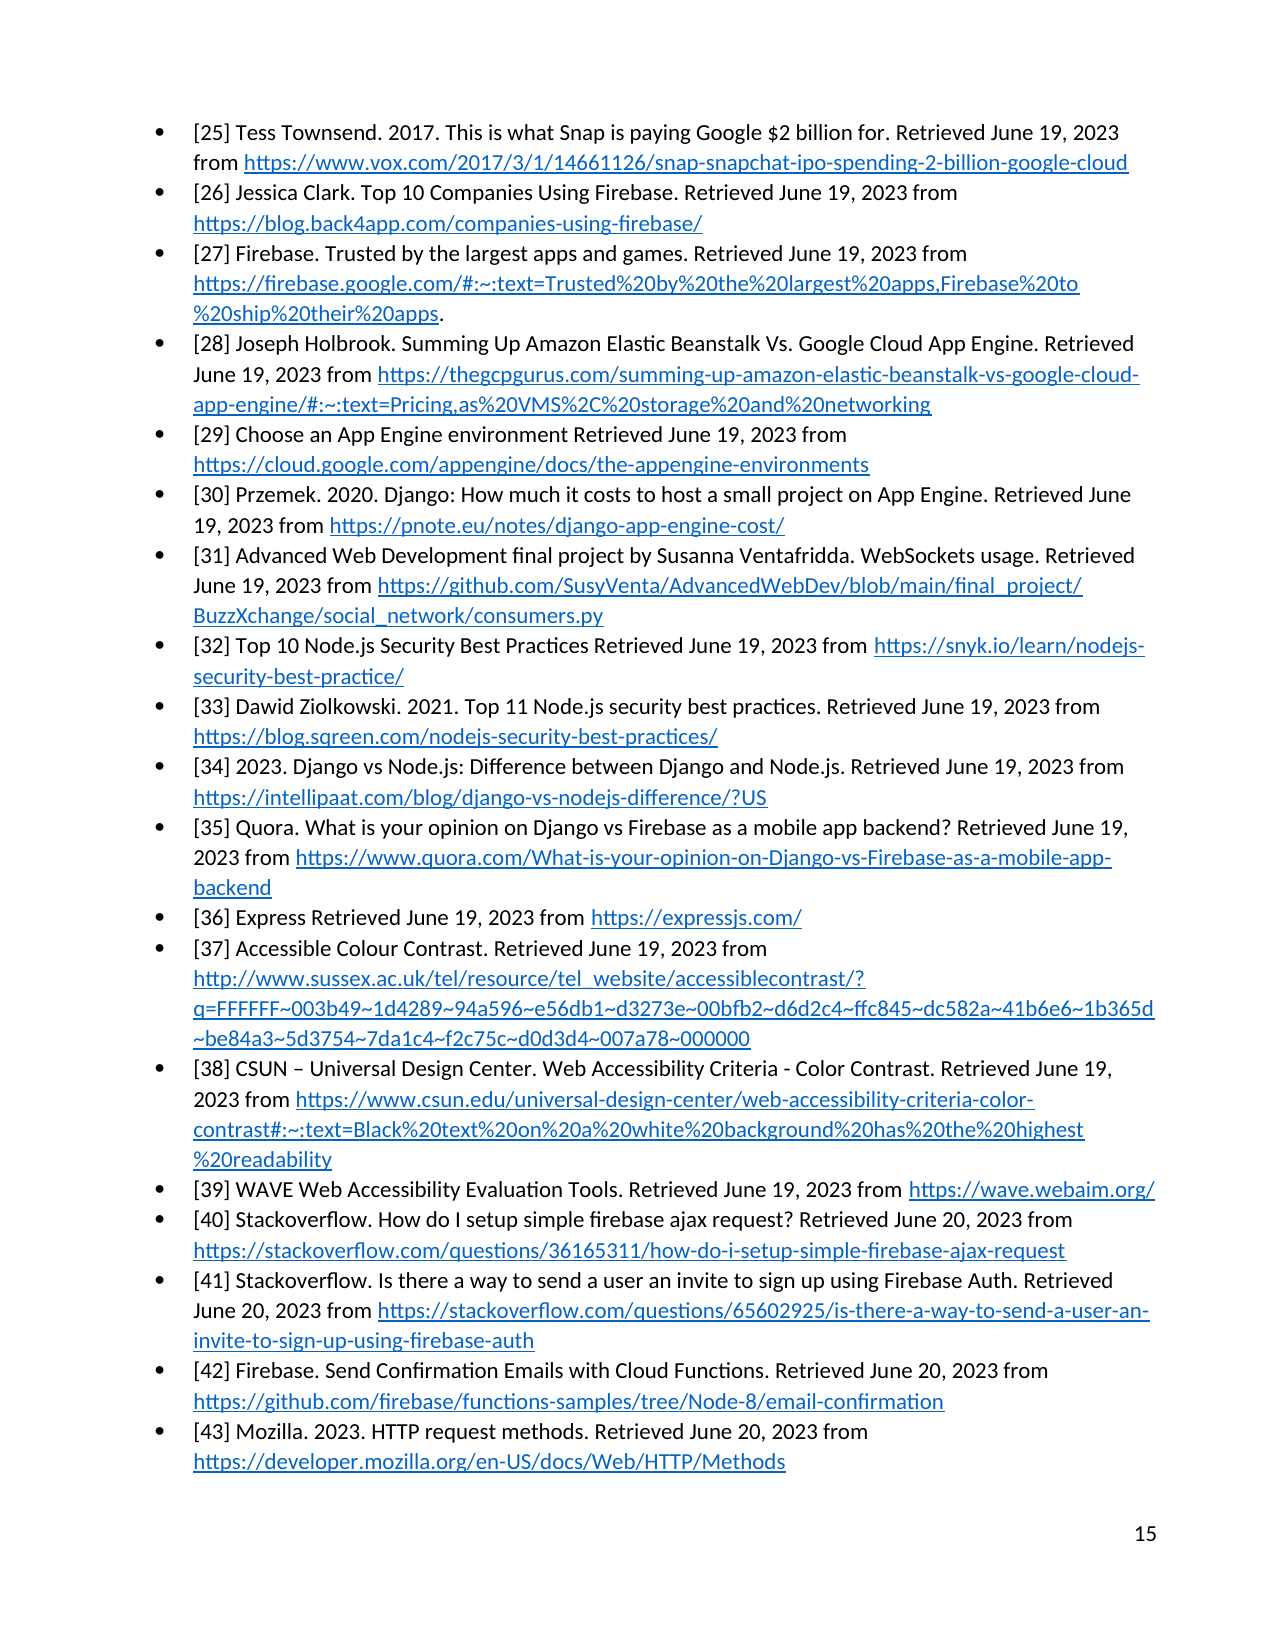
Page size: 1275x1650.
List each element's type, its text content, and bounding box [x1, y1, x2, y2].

list [27] Firebase. Trusted by the largest apps and games. Retrieved June 19, 2023 from https://firebase.google.com/#:~:text=Trusted%20by%20the%20largest%20apps,Firebase%20to%20ship%20their%20apps. [156, 239, 1157, 327]
list [40] Stackoverflow. How do I setup simple firebase ajax request? Retrieved June 20, 2023 from https://stackoverflow.com/questions/36165311/how-do-i-setup-simple-firebase-ajax-request [156, 1206, 1157, 1264]
list [39] WAVE Web Accessibility Evaluation Tools. Retrieved June 19, 2023 from https://wave.webaim.org/ [156, 1175, 1157, 1203]
list [42] Firebase. Send Confirmation Emails with Cloud Functions. Retrieved June 20, 2023 from https://github.com/firebase/functions-samples/tree/Node-8/email-confirmation [156, 1357, 1157, 1415]
list [25] Tess Townsend. 2017. This is what Snap is paying Google $2 billion for. Retrieved June 19, 2023 from https://www.vox.com/2017/3/1/14661126/snap-snapchat-ipo-spending-2-billion-google-cloud [156, 118, 1157, 176]
list [33] Dawid Ziolkowski. 2021. Top 11 Node.js security best practices. Retrieved June 19, 2023 from https://blog.sqreen.com/nodejs-security-best-practices/ [156, 692, 1157, 750]
list [29] Choose an App Engine environment Retrieved June 19, 2023 from https://cloud.google.com/appengine/docs/the-appengine-environments [156, 420, 1157, 478]
list [43] Mozilla. 2023. HTTP request methods. Retrieved June 20, 2023 from https://developer.mozilla.org/en-US/docs/Web/HTTP/Methods [156, 1417, 1157, 1475]
list [32] Top 10 Node.js Security Best Practices Retrieved June 19, 2023 from https://snyk.io/learn/nodejs-security-best-practice/ [156, 632, 1157, 690]
list [31] Advanced Web Development final project by Susanna Ventafridda. WebSockets usage. Retrieved June 19, 2023 from https://github.com/SusyVenta/AdvancedWebDev/blob/main/final_project/BuzzXchange/social_network/consumers.py [156, 541, 1157, 629]
list [30] Przemek. 2020. Django: How much it costs to host a small project on App Engine. Retrieved June 19, 2023 from https://pnote.eu/notes/django-app-engine-cost/ [156, 481, 1157, 539]
list [41] Stackoverflow. Is there a way to send a user an invite to sign up using Firebase Auth. Retrieved June 20, 2023 from https://stackoverflow.com/questions/65602925/is-there-a-way-to-send-a-user-an-invite-to-sign-up-using-firebase-auth [156, 1266, 1157, 1354]
list [34] 2023. Django vs Node.js: Difference between Django and Node.js. Retrieved June 19, 2023 from https://intellipaat.com/blog/django-vs-nodejs-difference/?US [156, 752, 1157, 811]
list [38] CSUN – Universal Design Center. Web Accessibility Criteria - Color Contrast. Retrieved June 19, 2023 from https://www.csun.edu/universal-design-center/web-accessibility-criteria-color-contrast#:~:text=Black%20text%20on%20a%20white%20background%20has%20the%20highest%20readability [156, 1054, 1157, 1173]
list [37] Accessible Colour Contrast. Retrieved June 19, 2023 from http://www.sussex.ac.uk/tel/resource/tel_website/accessiblecontrast/?q=FFFFFF~003b49~1d4289~94a596~e56db1~d3273e~00bfb2~d6d2c4~ffc845~dc582a~41b6e6~1b365d~be84a3~5d3754~7da1c4~f2c75c~d0d3d4~007a78~000000 [156, 934, 1157, 1052]
list [26] Jessica Clark. Top 10 Companies Using Firebase. Retrieved June 19, 2023 from https://blog.back4app.com/companies-using-firebase/ [156, 178, 1157, 237]
list [35] Quora. What is your opinion on Django vs Firebase as a mobile app backend? Retrieved June 19, 2023 from https://www.quora.com/What-is-your-opinion-on-Django-vs-Firebase-as-a-mobile-app-backend [156, 813, 1157, 901]
list [36] Express Retrieved June 19, 2023 from https://expressjs.com/ [156, 903, 1157, 932]
list [28] Joseph Holbrook. Summing Up Amazon Elastic Beanstalk Vs. Google Cloud App Engine. Retrieved June 19, 2023 from https://thegcpgurus.com/summing-up-amazon-elastic-beanstalk-vs-google-cloud-app-engine/#:~:text=Pricing,as%20VMS%2C%20storage%20and%20networking [156, 329, 1157, 418]
